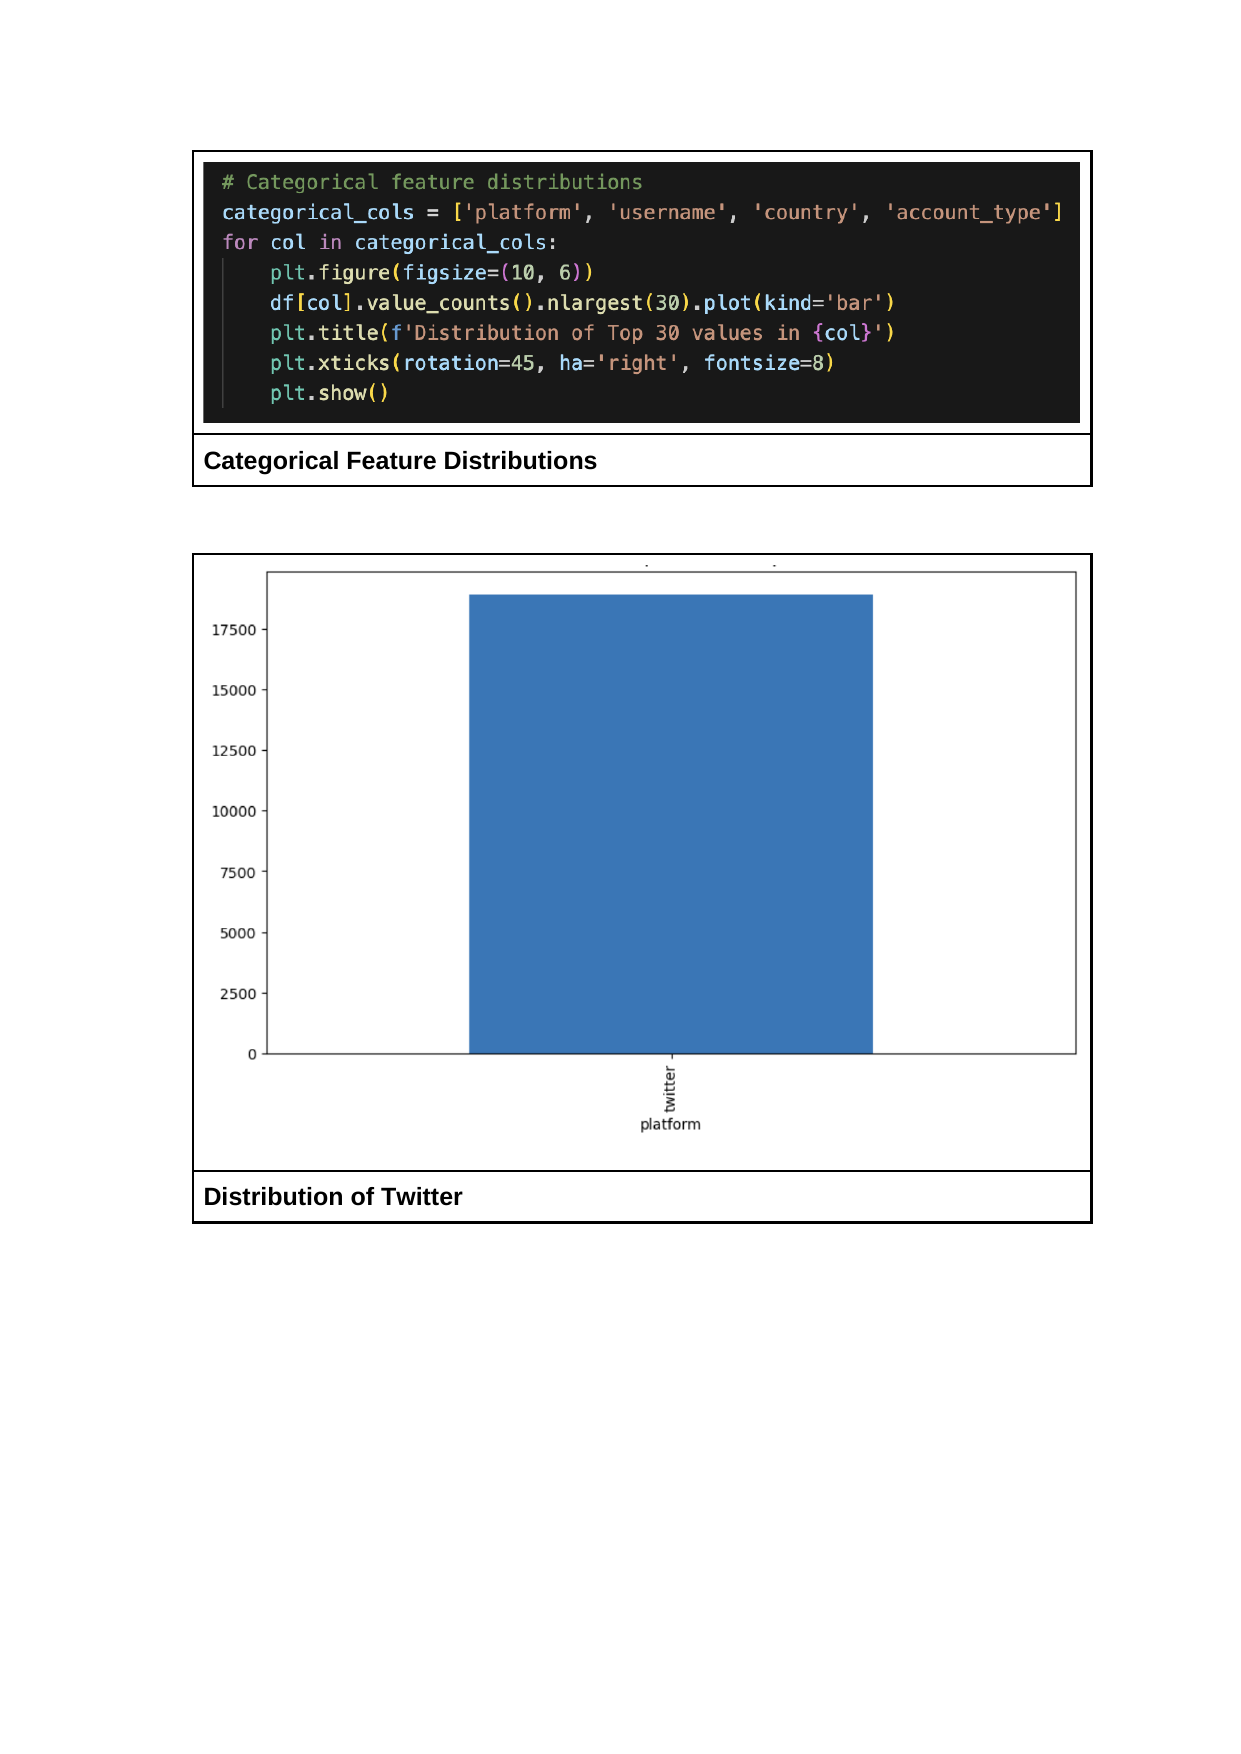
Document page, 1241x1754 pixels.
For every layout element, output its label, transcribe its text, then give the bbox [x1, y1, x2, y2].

table_header [194, 152, 1090, 433]
picture [203, 565, 1080, 1136]
picture [203, 162, 1080, 423]
table_cell Distribution of Twitter [194, 1172, 1090, 1221]
table_cell Categorical Feature Distributions [194, 435, 1090, 485]
table_header [194, 555, 1090, 1170]
